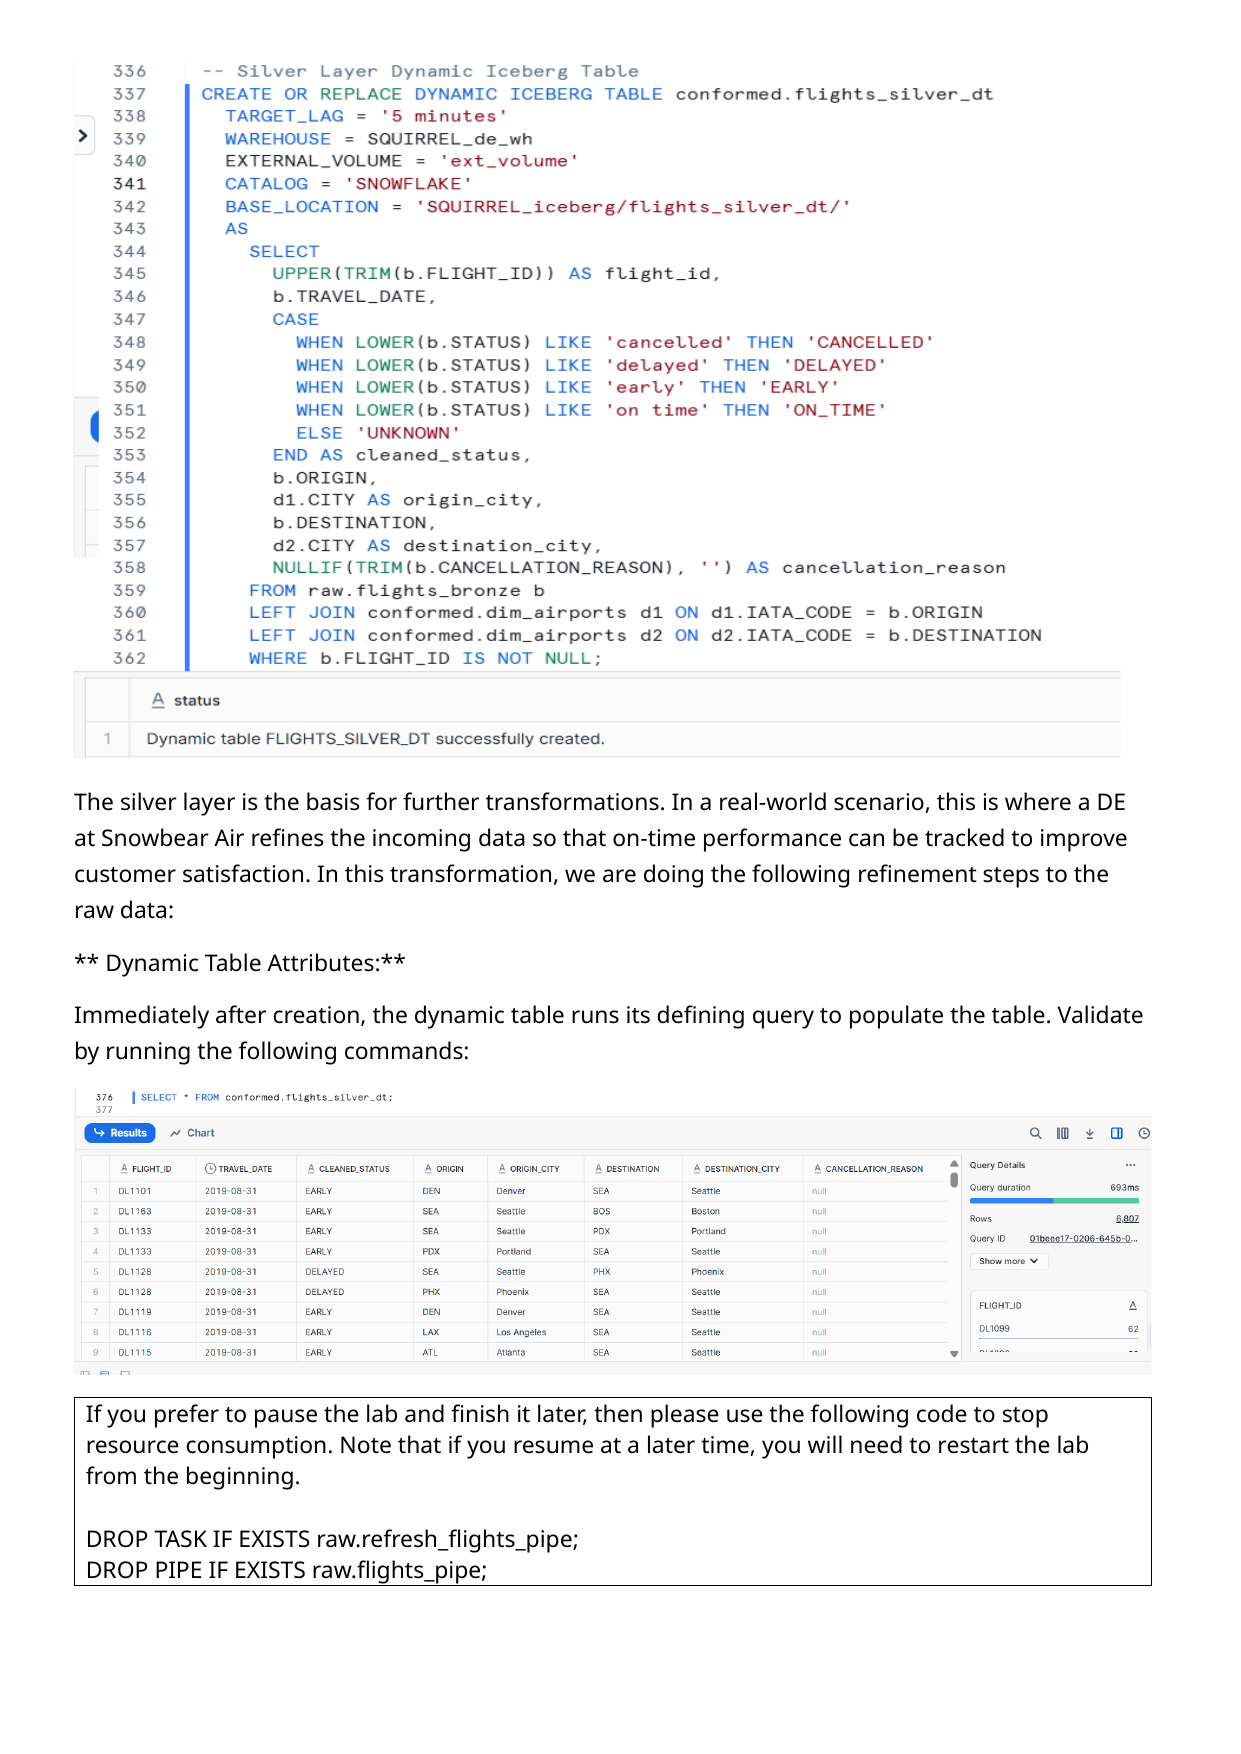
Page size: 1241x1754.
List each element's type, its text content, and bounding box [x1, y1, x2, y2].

text ** Dynamic Table Attributes:** [74, 947, 1152, 978]
picture [73, 1087, 1152, 1375]
text The silver layer is the basis for further transformations. In a real-world scenario, this is where a DE at Snowbear Air refines the incoming data so that on-time performance can be tracked to improve customer satisfaction. In this transformation, we are doing the following refinement steps to the raw data: [74, 786, 1152, 925]
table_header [75, 1398, 1151, 1585]
picture [73, 59, 1121, 765]
text Immediately after creation, the dynamic table runs its defining query to populate the table. Validate by running the following commands: [74, 999, 1152, 1066]
